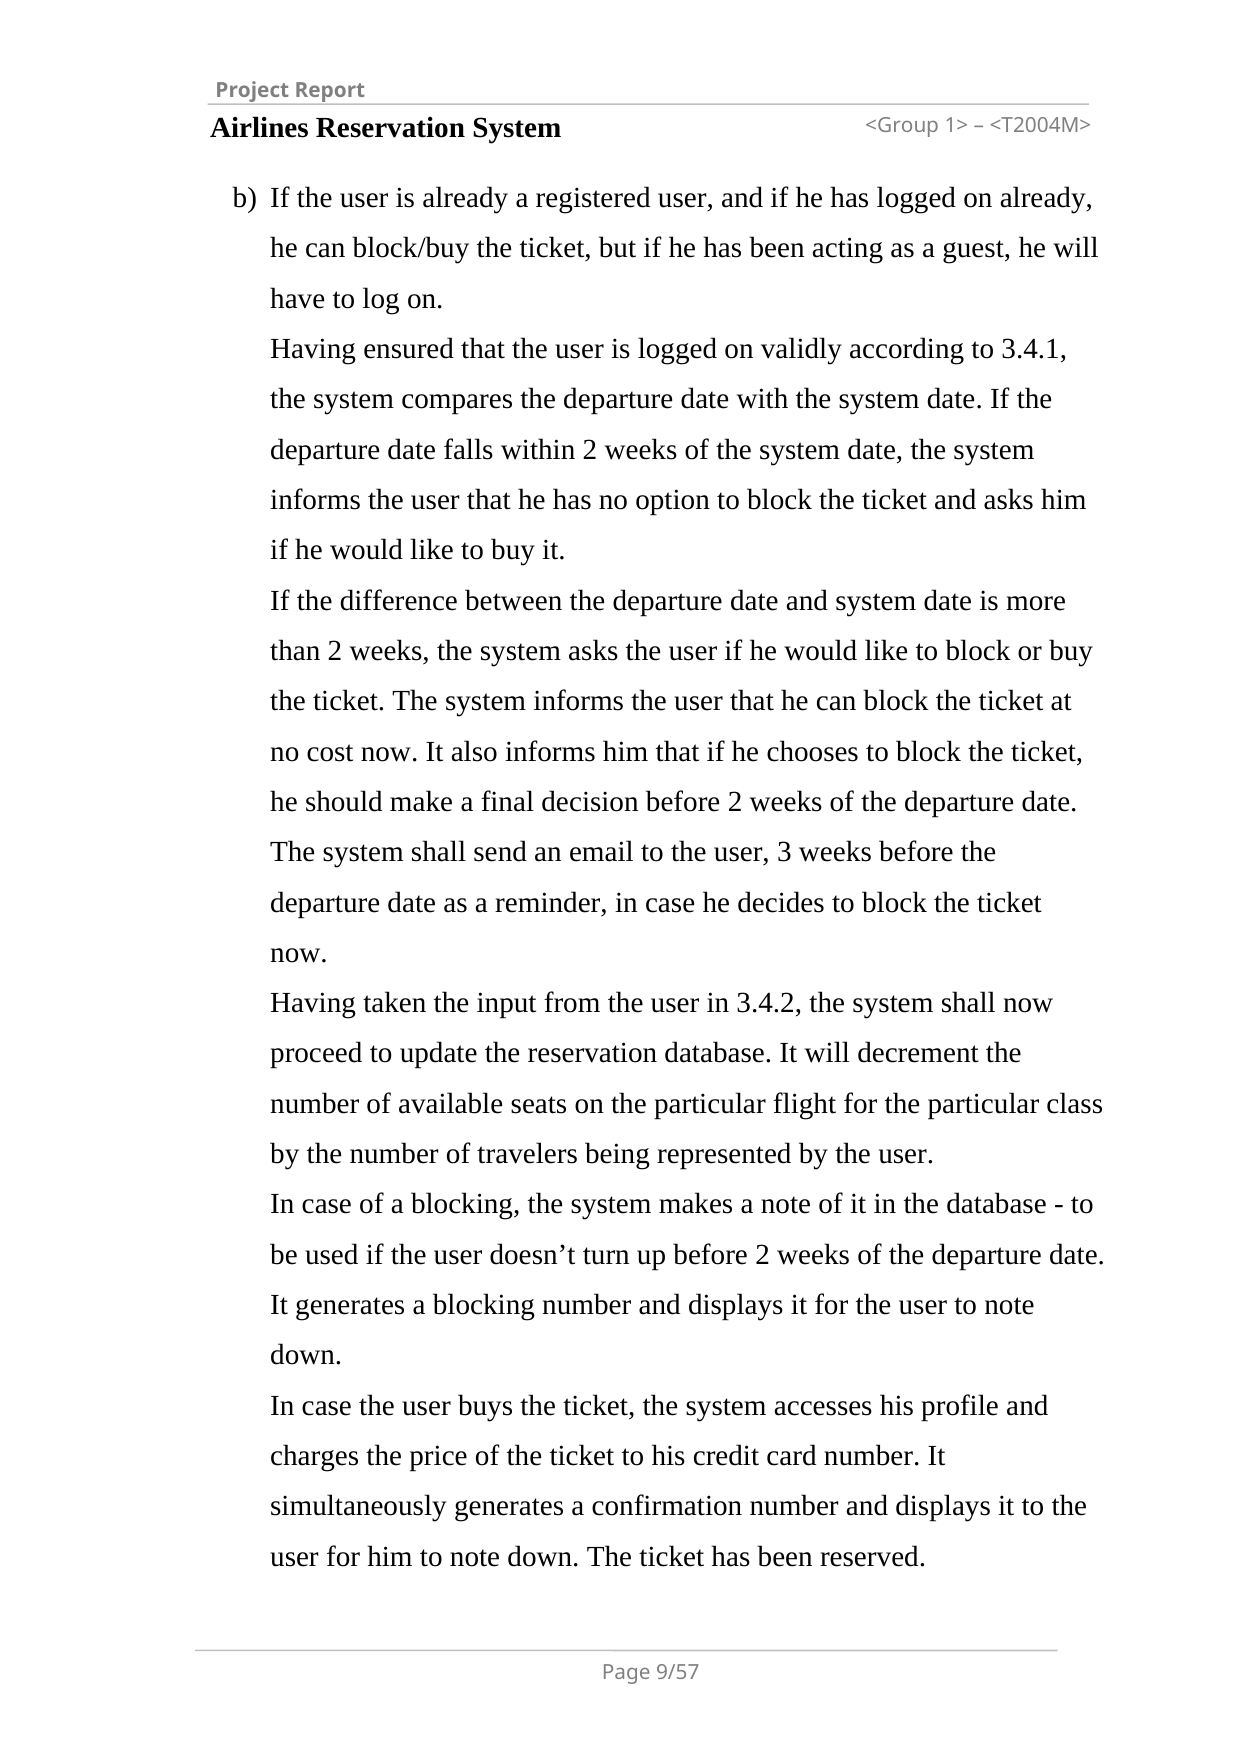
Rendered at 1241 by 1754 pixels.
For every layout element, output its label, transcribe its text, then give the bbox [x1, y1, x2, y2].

text Having taken the input from the user in 3.4.2, the system shall now proceed to update the reservation database. It will decrement the number of available seats on the particular flight for the particular class by the number of travelers being represented by the user. [270, 985, 1106, 1170]
text If the difference between the departure date and system date is more than 2 weeks, the system asks the user if he would like to block or buy the ticket. The system informs the user that he can block the ticket at no cost now. It also informs him that if he chooses to block the ticket, he should make a final decision before 2 weeks of the departure date. The system shall send an email to the user, 3 weeks before the departure date as a reminder, in case he decides to block the ticket now. [270, 583, 1106, 968]
list If the user is already a registered user, and if he has logged on already, he can block/buy the ticket, but if he has been acting as a guest, he will have to log on. [232, 180, 1106, 314]
text Having ensured that the user is logged on validly according to 3.4.1, the system compares the departure date with the system date. If the departure date falls within 2 weeks of the system date, the system informs the user that he has no option to block the ticket and asks him if he would like to buy it. [270, 331, 1106, 566]
text In case the user buys the ticket, the system accesses his profile and charges the price of the ticket to his credit card number. It simultaneously generates a confirmation number and displays it to the user for him to note down. The ticket has been reserved. [270, 1388, 1106, 1572]
text In case of a blocking, the system makes a note of it in the database - to be used if the user doesn’t turn up before 2 weeks of the departure date. It generates a blocking number and displays it for the user to note down. [270, 1187, 1106, 1371]
